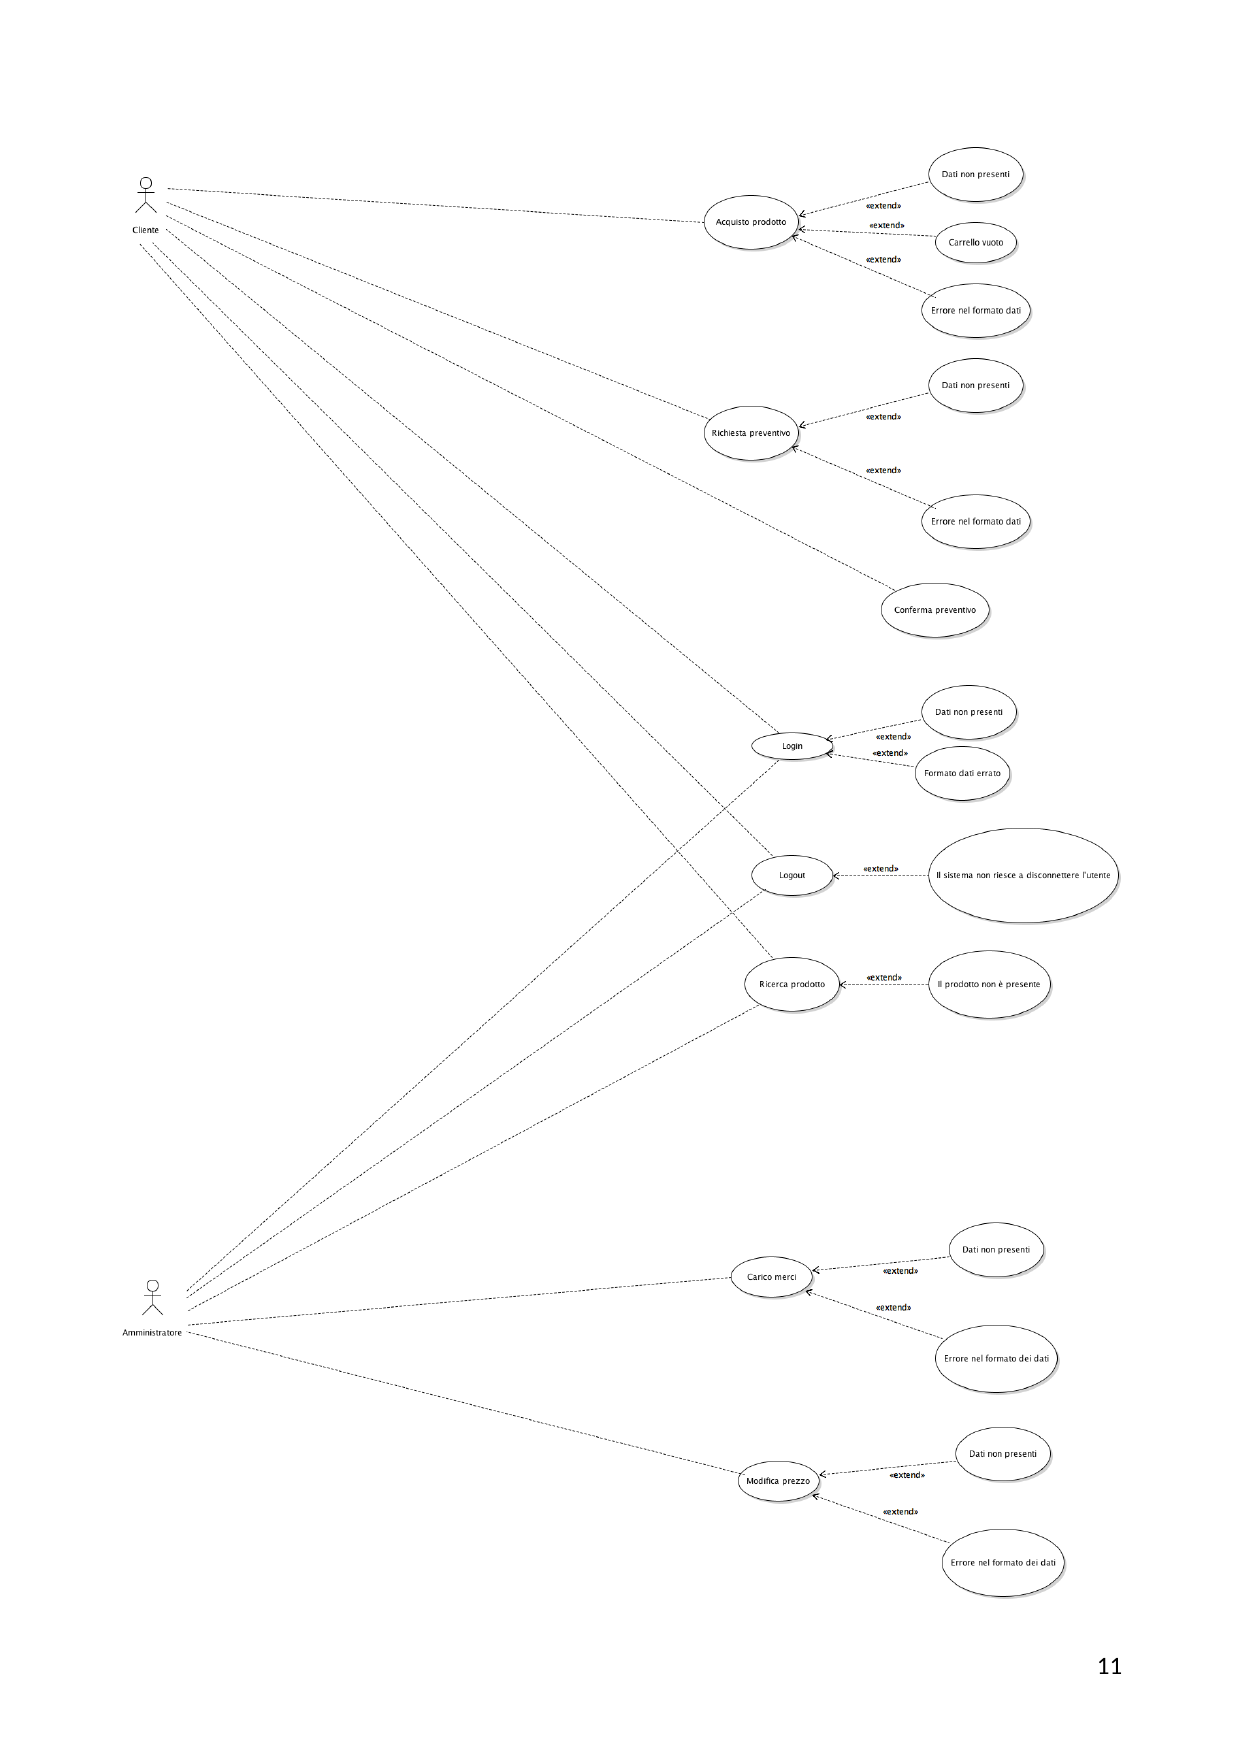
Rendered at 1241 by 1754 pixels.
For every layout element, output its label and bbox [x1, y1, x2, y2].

picture [118, 147, 1122, 1600]
